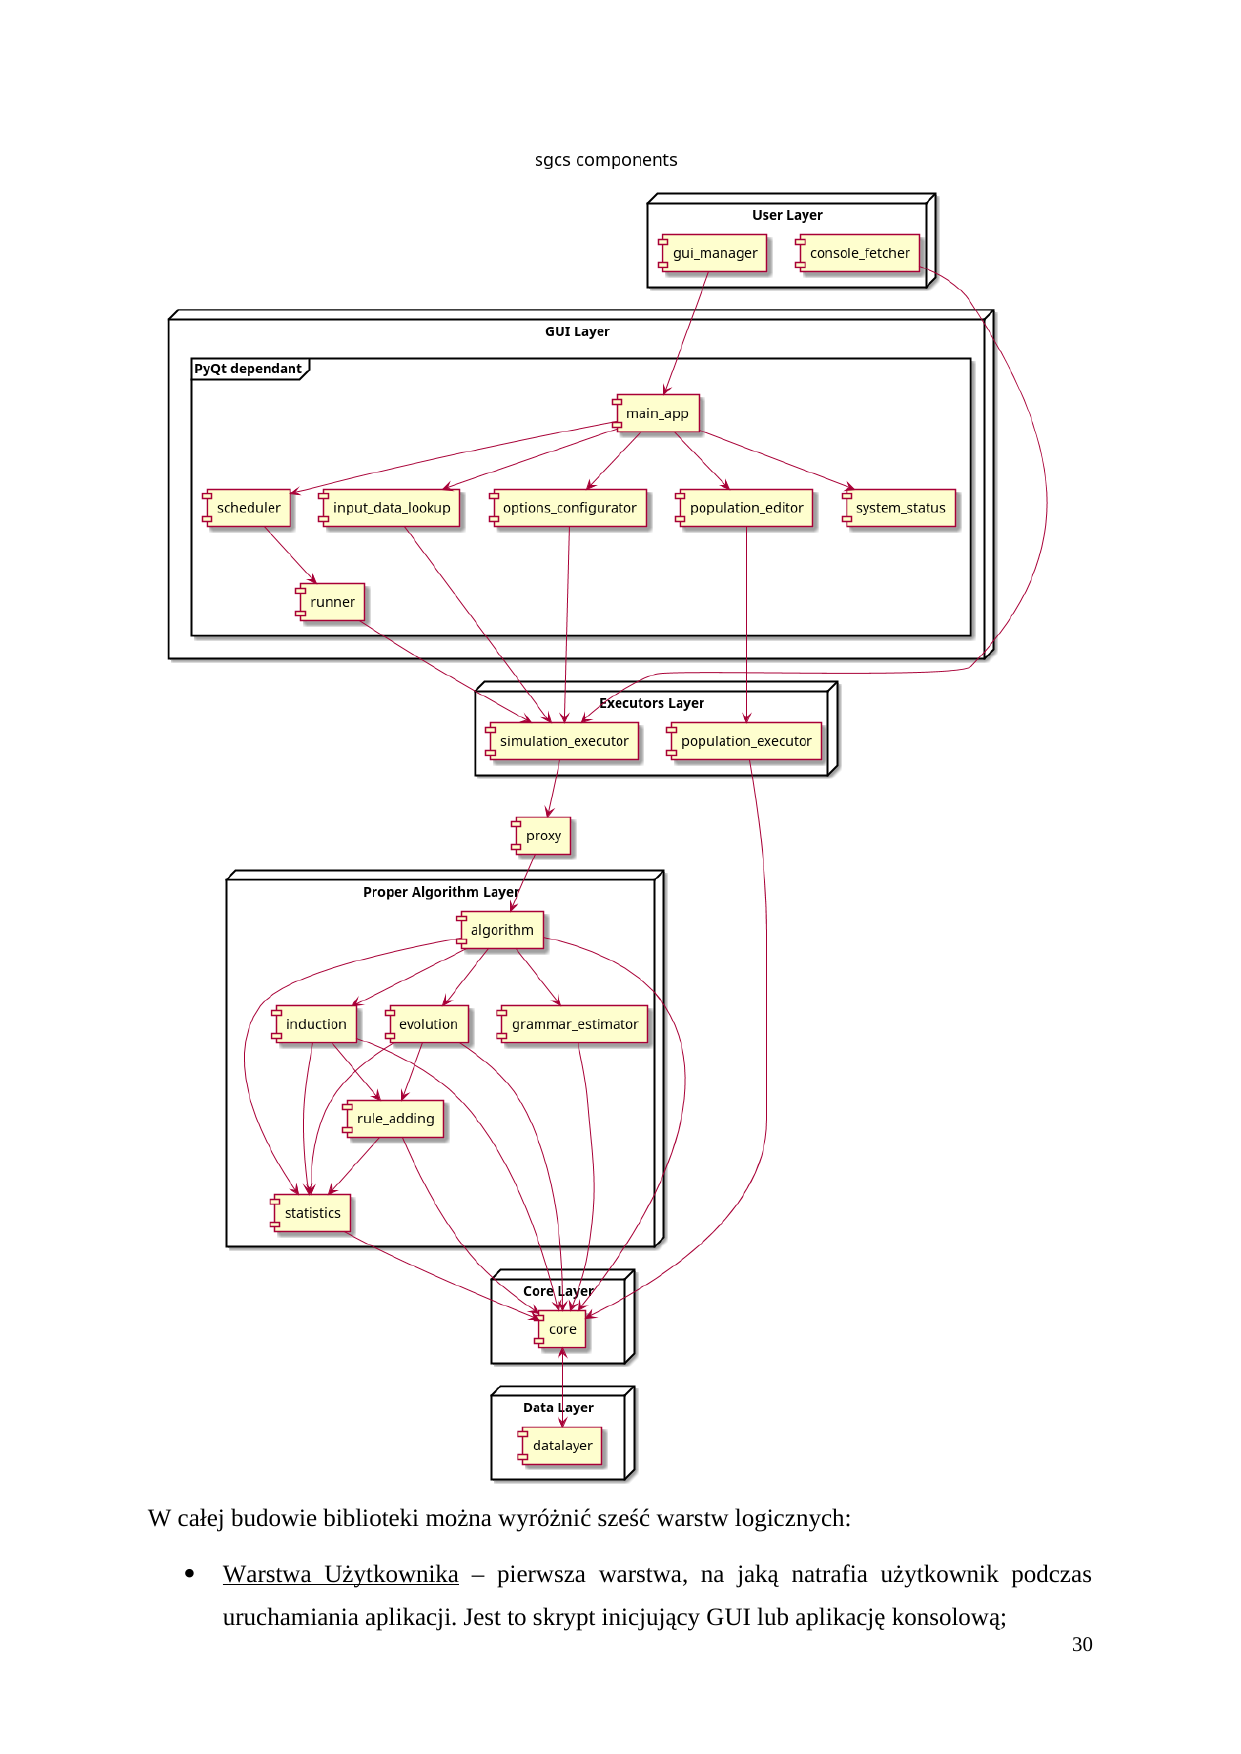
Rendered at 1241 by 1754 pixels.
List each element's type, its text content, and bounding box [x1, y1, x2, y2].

text W całej budowie biblioteki można wyróżnić sześć warstw logicznych: [148, 1489, 1093, 1532]
picture [147, 147, 1093, 1489]
list Warstwa Użytkownika – pierwsza warstwa, na jaką natrafia użytkownik podczas uruchamiania aplikacji. Jest to skrypt inicjujący GUI lub aplikację konsolową; [185, 1559, 1093, 1631]
